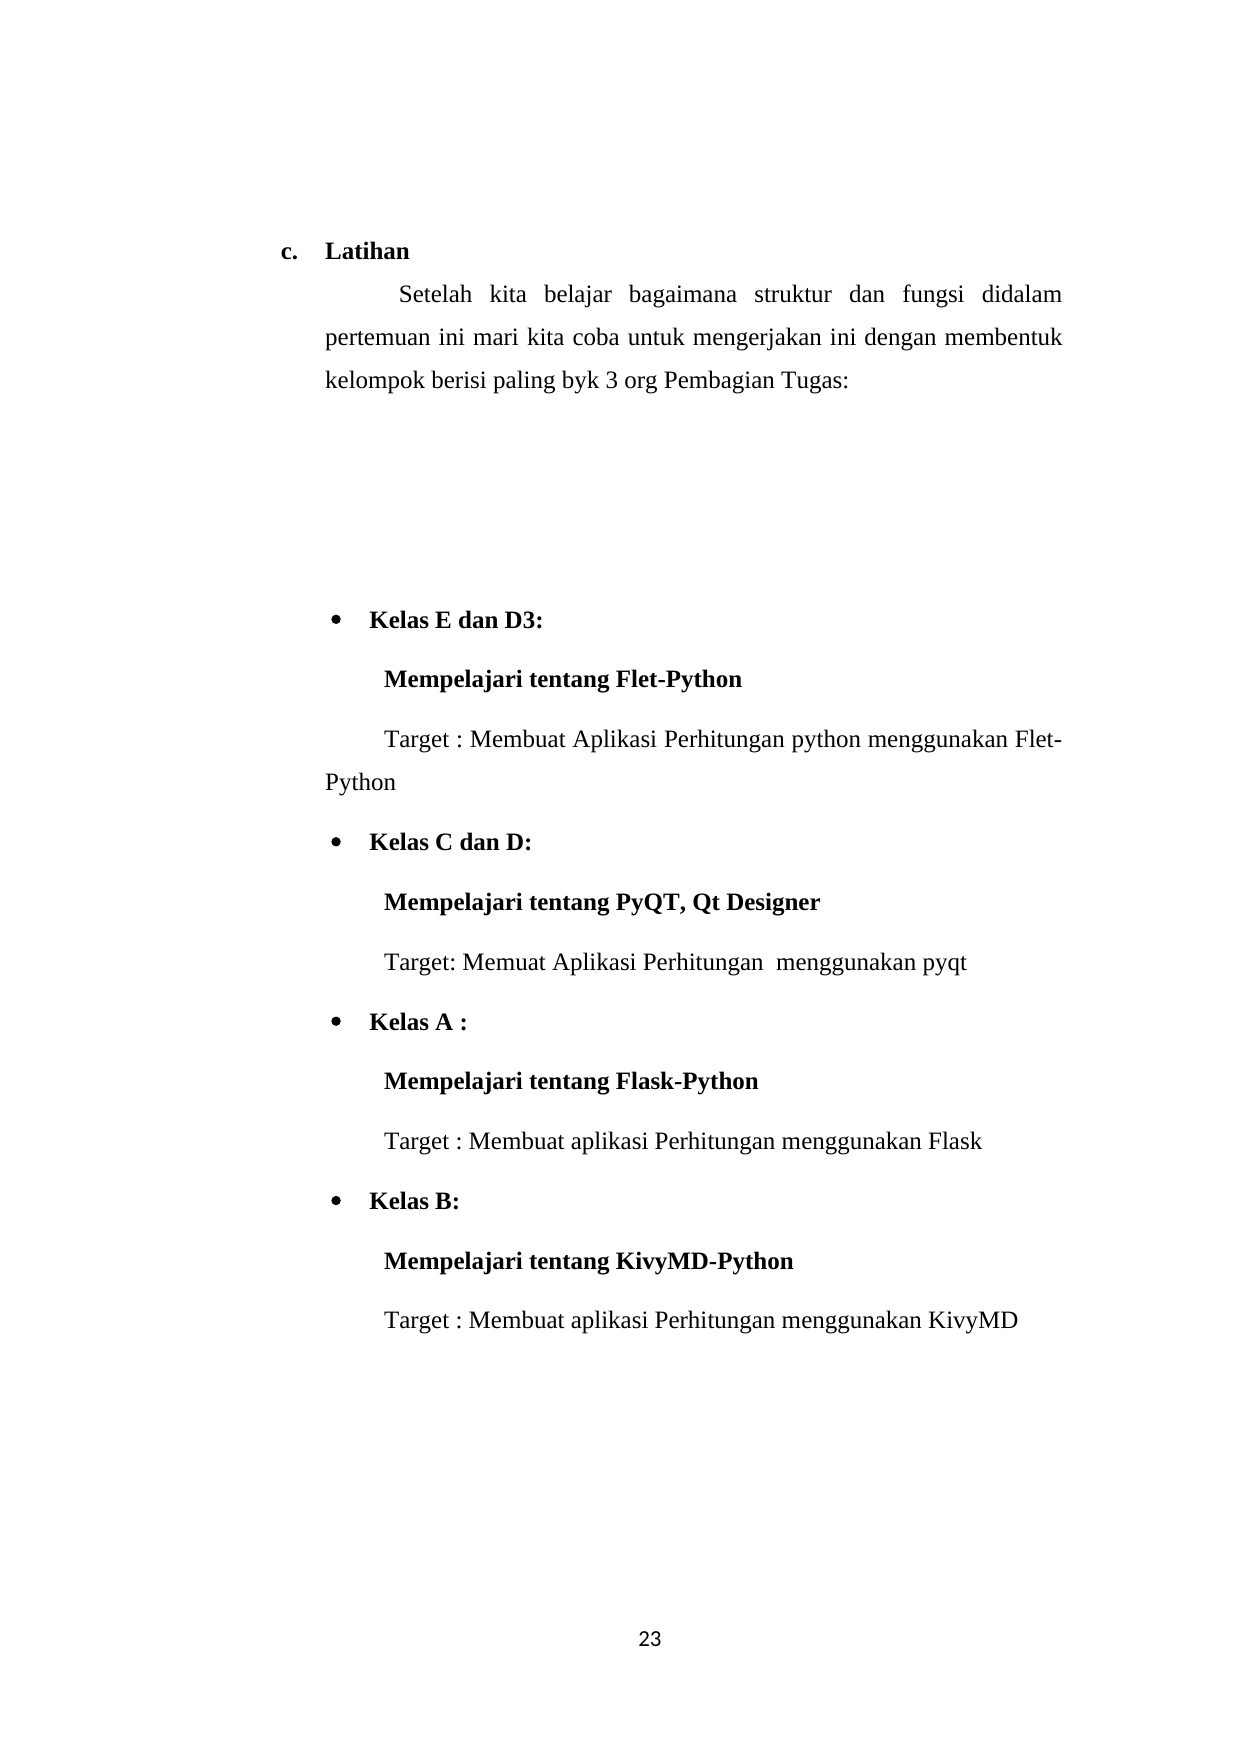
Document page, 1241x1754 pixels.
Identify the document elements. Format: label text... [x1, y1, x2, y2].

text Target: Memuat Aplikasi Perhitungan menggunakan pyqt [325, 947, 1063, 976]
text Mempelajari tentang PyQT, Qt Designer [325, 887, 1063, 916]
list Kelas E dan D3: [332, 605, 1063, 633]
text Target : Membuat Aplikasi Perhitungan python menggunakan Flet-Python [325, 724, 1063, 796]
list Kelas B: [332, 1186, 1063, 1215]
text Target : Membuat aplikasi Perhitungan menggunakan KivyMD [325, 1306, 1063, 1334]
subtitle Latihan [281, 236, 1063, 265]
list Kelas A : [332, 1007, 1063, 1035]
text Mempelajari tentang Flask-Python [325, 1066, 1063, 1095]
text Mempelajari tentang KivyMD-Python [325, 1246, 1063, 1274]
text Target : Membuat aplikasi Perhitungan menggunakan Flask [325, 1126, 1063, 1155]
list Kelas C dan D: [332, 827, 1063, 856]
text Setelah kita belajar bagaimana struktur dan fungsi didalam pertemuan ini mari kita coba untuk mengerjakan ini dengan membentuk kelompok berisi paling byk 3 org Pembagian Tugas: [325, 279, 1063, 394]
text Mempelajari tentang Flet-Python [325, 664, 1063, 693]
